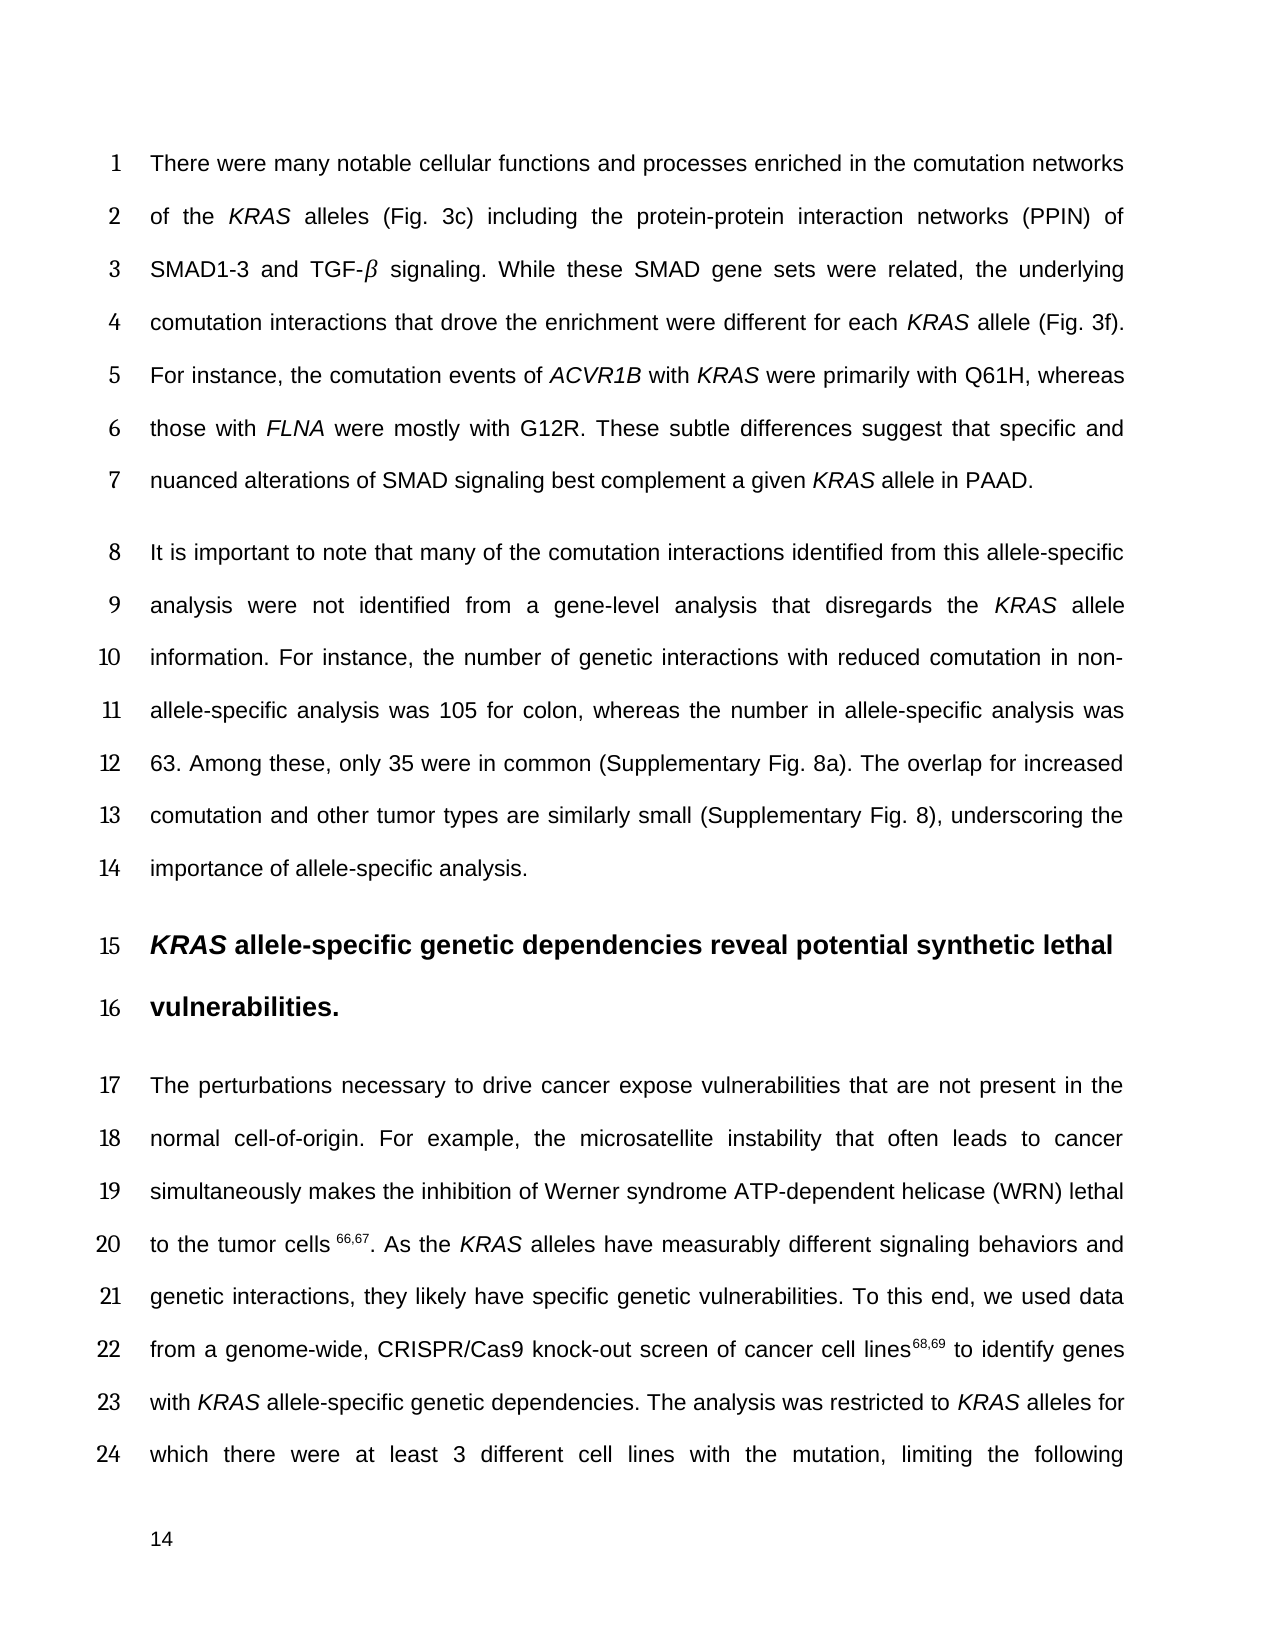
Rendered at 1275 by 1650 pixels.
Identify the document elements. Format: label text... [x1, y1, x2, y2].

subtitle KRAS allele-specific genetic dependencies reveal potential synthetic lethal vulnerabilities. [150, 929, 1125, 1022]
text There were many notable cellular functions and processes enriched in the comutation networks of the KRAS alleles (Fig. 3c) including the protein-protein interaction networks (PPIN) of SMAD1-3 and TGF- signaling. While these SMAD gene sets were related, the underlying comutation interactions that drove the enrichment were different for each KRAS allele (Fig. 3f). For instance, the comutation events of ACVR1B with KRAS were primarily with Q61H, whereas those with FLNA were mostly with G12R. These subtle differences suggest that specific and nuanced alterations of SMAD signaling best complement a given KRAS allele in PAAD. [150, 150, 1125, 494]
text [150, 1072, 1125, 1468]
text It is important to note that many of the comutation interactions identified from this allele-specific analysis were not identified from a gene-level analysis that disregards the KRAS allele information. For instance, the number of genetic interactions with reduced comutation in non-allele-specific analysis was 105 for colon, whereas the number in allele-specific analysis was 63. Among these, only 35 were in common (Supplementary Fig. 8a). The overlap for increased comutation and other tumor types are similarly small (Supplementary Fig. 8), underscoring the importance of allele-specific analysis. [150, 539, 1125, 882]
